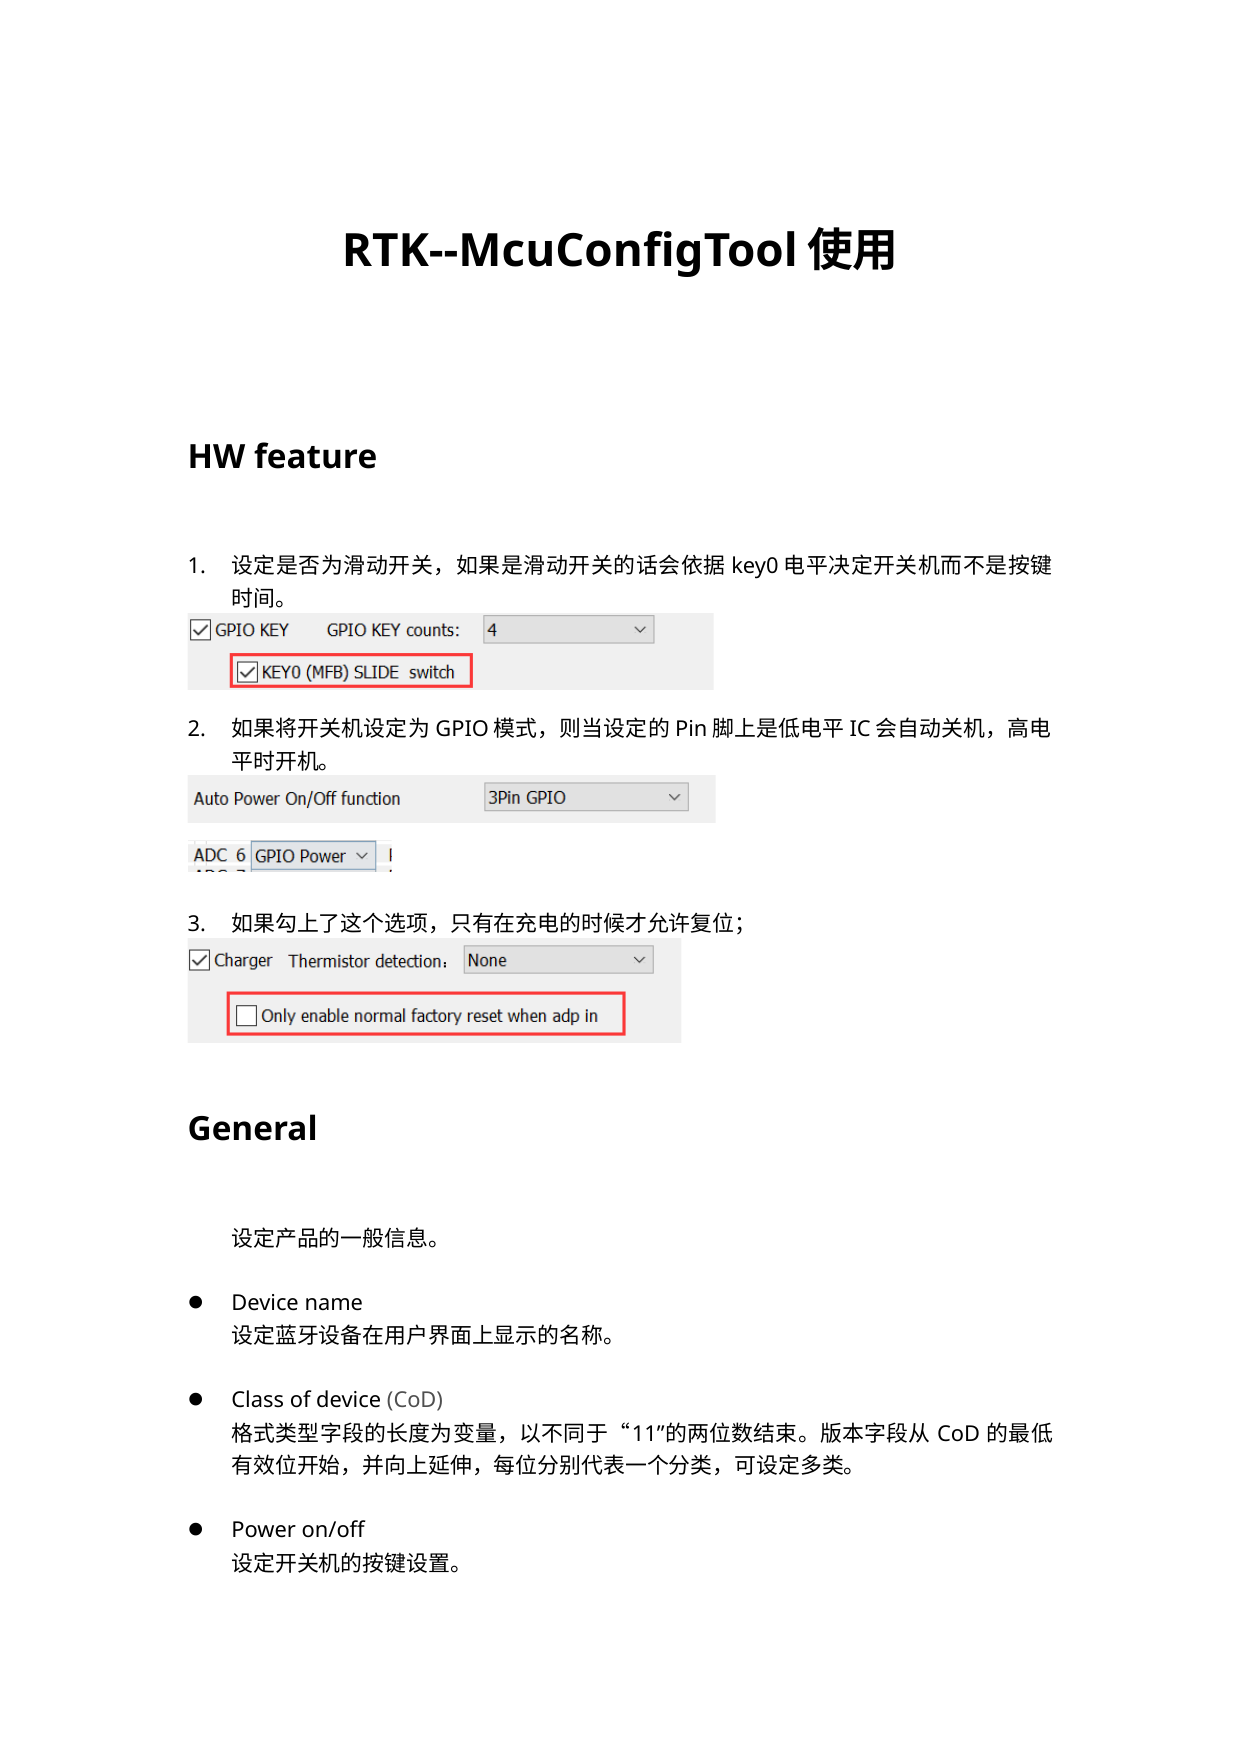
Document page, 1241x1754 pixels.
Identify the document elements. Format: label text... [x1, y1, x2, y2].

text 设定产品的一般信息。 [187, 1221, 1053, 1253]
subtitle General [187, 1095, 1053, 1160]
list 设定开关机的按键设置。 [231, 1546, 1053, 1578]
list 如果将开关机设定为GPIO模式，则当设定的Pin脚上是低电平IC会自动关机，高电平时开机。 [187, 711, 1053, 776]
list Device name [187, 1286, 1053, 1318]
subtitle RTK--McuConfigTool使用 [187, 197, 1053, 295]
list Class of device (CoD) [187, 1383, 1053, 1416]
list 格式类型字段的长度为变量，以不同于“11”的两位数结束。版本字段从 CoD 的最低有效位开始，并向上延伸，每位分别代表一个分类，可设定多类。 [231, 1416, 1053, 1481]
list 如果勾上了这个选项，只有在充电的时候才允许复位； [187, 906, 1053, 938]
list 设定蓝牙设备在用户界面上显示的名称。 [231, 1318, 1053, 1351]
picture [187, 938, 682, 1043]
list 设定是否为滑动开关，如果是滑动开关的话会依据key0电平决定开关机而不是按键时间。 [187, 548, 1053, 613]
picture [187, 613, 714, 690]
picture [187, 775, 716, 823]
picture [187, 840, 392, 872]
list Power on/off [187, 1513, 1053, 1546]
subtitle HW feature [187, 423, 1053, 488]
